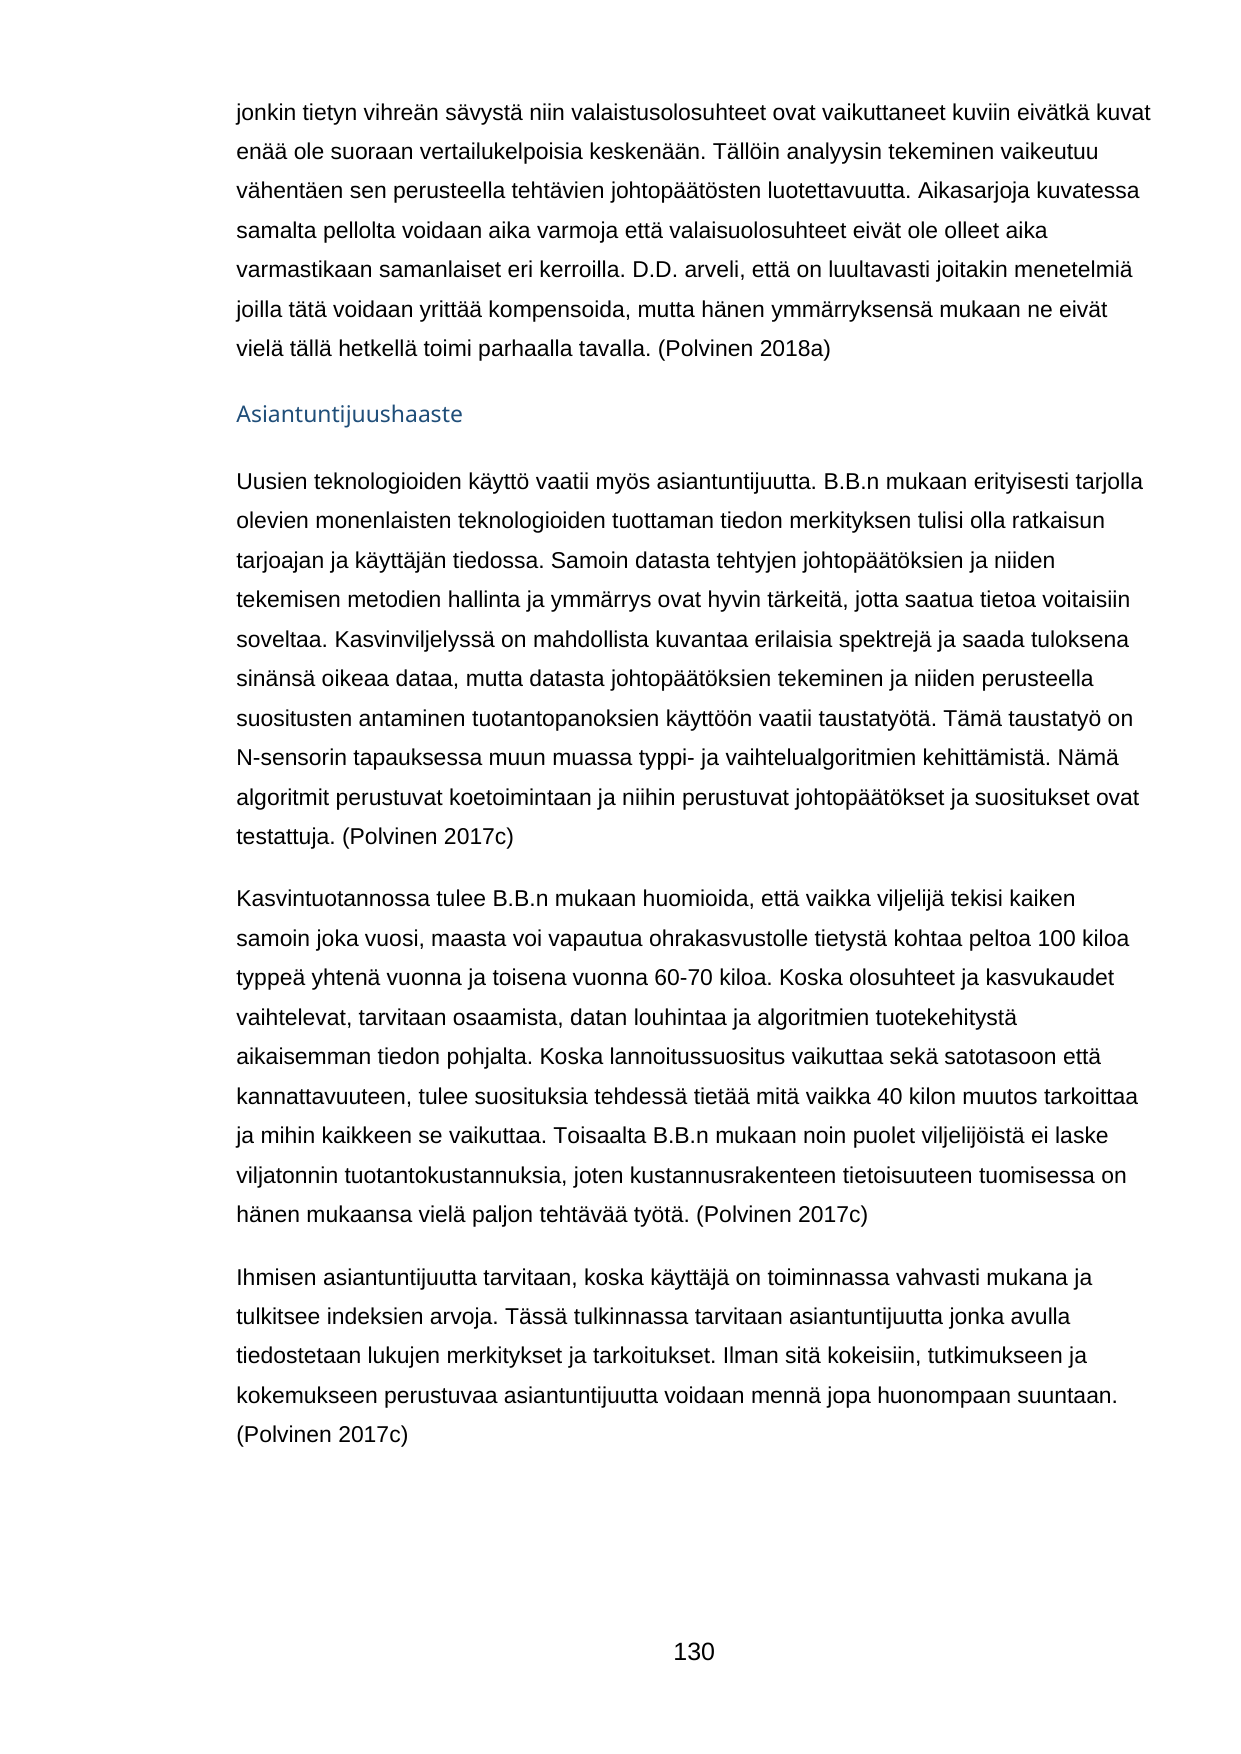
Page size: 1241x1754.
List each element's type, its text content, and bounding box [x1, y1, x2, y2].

subtitle Asiantuntijuushaaste [236, 398, 1152, 429]
text Ihmisen asiantuntijuutta tarvitaan, koska käyttäjä on toiminnassa vahvasti mukana ja tulkitsee indeksien arvoja. Tässä tulkinnassa tarvitaan asiantuntijuutta jonka avulla tiedostetaan lukujen merkitykset ja tarkoitukset. Ilman sitä kokeisiin, tutkimukseen ja kokemukseen perustuvaa asiantuntijuutta voidaan mennä jopa huonompaan suuntaan. (Polvinen 2017c) [236, 1263, 1152, 1448]
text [236, 98, 1152, 362]
text Kasvintuotannossa tulee B.B.n mukaan huomioida, että vaikka viljelijä tekisi kaiken samoin joka vuosi, maasta voi vapautua ohrakasvustolle tietystä kohtaa peltoa 100 kiloa typpeä yhtenä vuonna ja toisena vuonna 60-70 kiloa. Koska olosuhteet ja kasvukaudet vaihtelevat, tarvitaan osaamista, datan louhintaa ja algoritmien tuotekehitystä aikaisemman tiedon pohjalta. Koska lannoitussuositus vaikuttaa sekä satotasoon että kannattavuuteen, tulee suosituksia tehdessä tietää mitä vaikka 40 kilon muutos tarkoittaa ja mihin kaikkeen se vaikuttaa. Toisaalta B.B.n mukaan noin puolet viljelijöistä ei laske viljatonnin tuotantokustannuksia, joten kustannusrakenteen tietoisuuteen tuomisessa on hänen mukaansa vielä paljon tehtävää työtä. (Polvinen 2017c) [236, 885, 1152, 1227]
text Uusien teknologioiden käyttö vaatii myös asiantuntijuutta. B.B.n mukaan erityisesti tarjolla olevien monenlaisten teknologioiden tuottaman tiedon merkityksen tulisi olla ratkaisun tarjoajan ja käyttäjän tiedossa. Samoin datasta tehtyjen johtopäätöksien ja niiden tekemisen metodien hallinta ja ymmärrys ovat hyvin tärkeitä, jotta saatua tietoa voitaisiin soveltaa. Kasvinviljelyssä on mahdollista kuvantaa erilaisia spektrejä ja saada tuloksena sinänsä oikeaa dataa, mutta datasta johtopäätöksien tekeminen ja niiden perusteella suositusten antaminen tuotantopanoksien käyttöön vaatii taustatyötä. Tämä taustatyö on N-sensorin tapauksessa muun muassa typpi- ja vaihtelualgoritmien kehittämistä. Nämä algoritmit perustuvat koetoimintaan ja niihin perustuvat johtopäätökset ja suositukset ovat testattuja. (Polvinen 2017c) [236, 468, 1152, 849]
